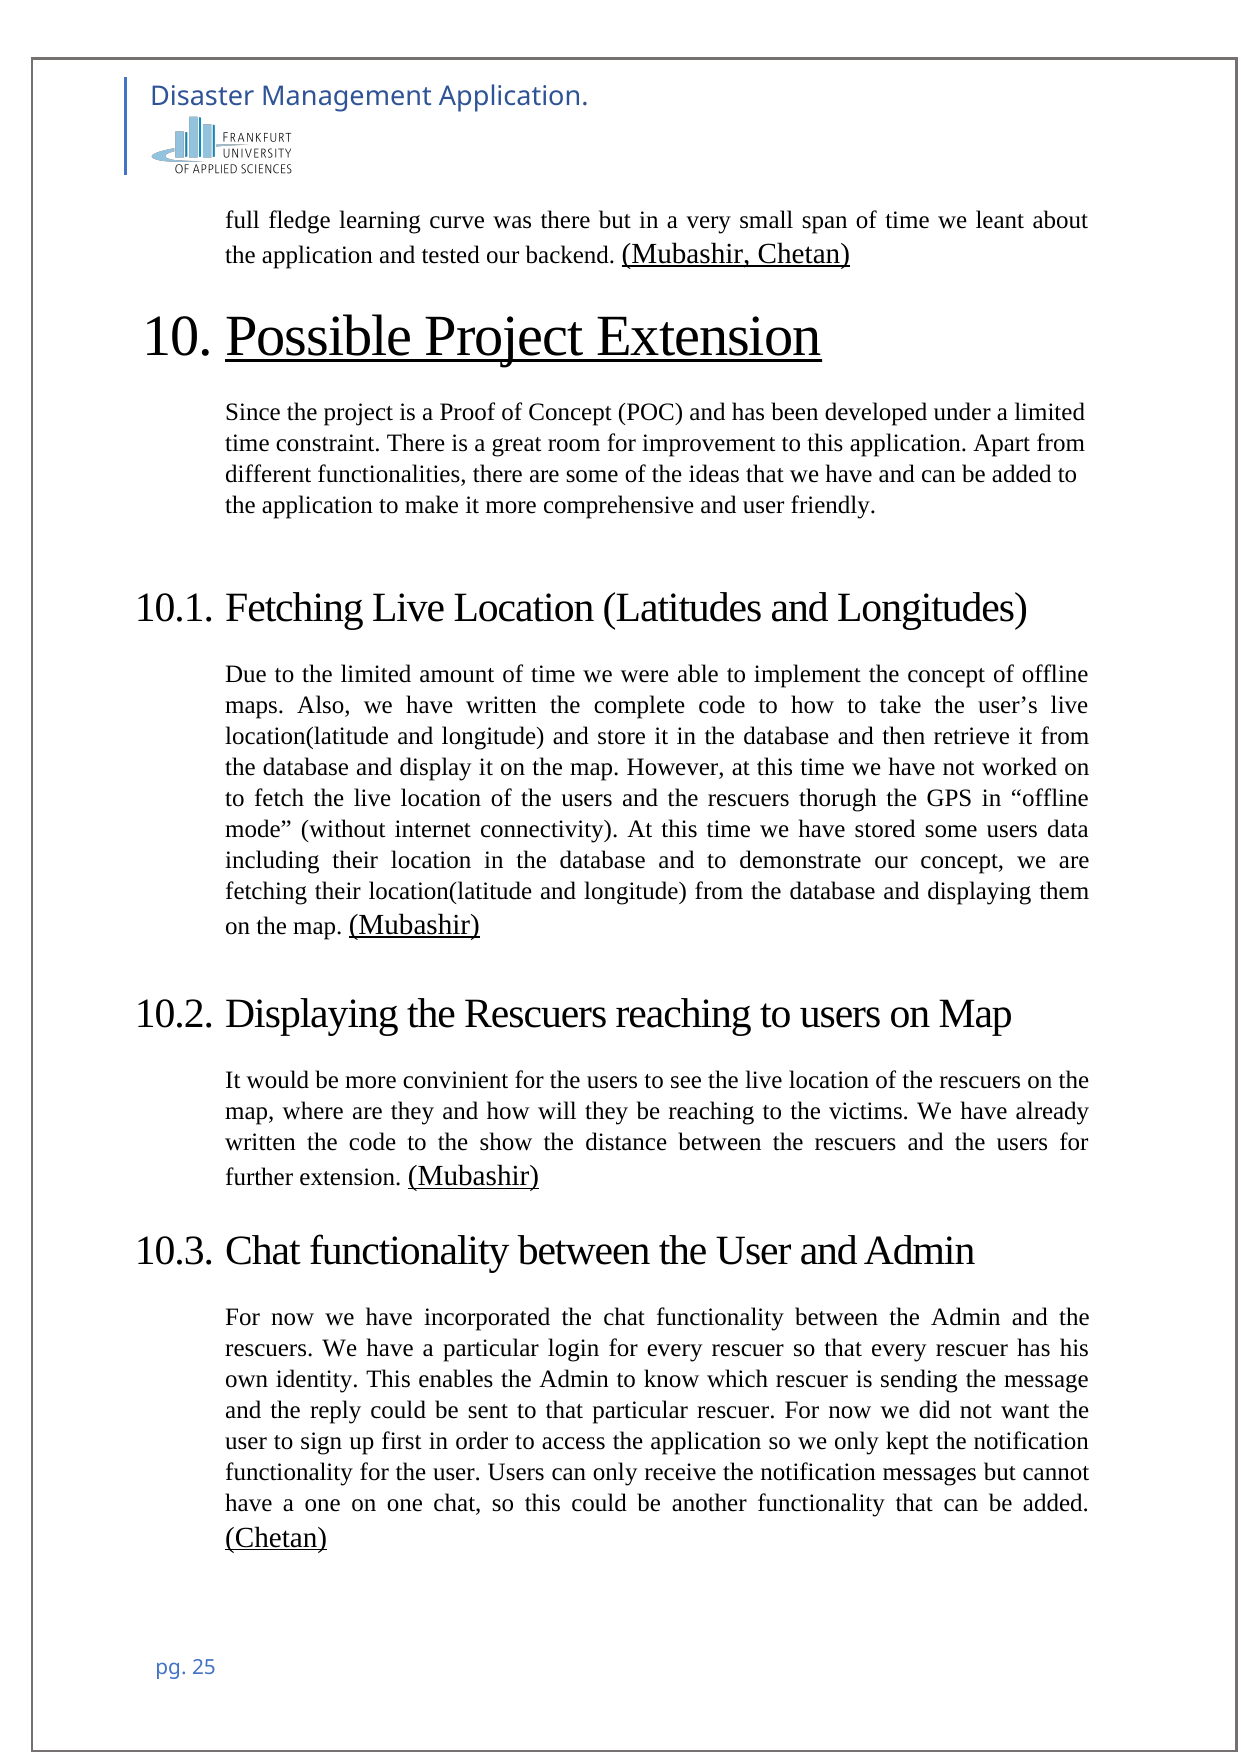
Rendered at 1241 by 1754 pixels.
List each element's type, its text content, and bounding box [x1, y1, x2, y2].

title Possible Project Extension [142, 301, 1090, 368]
text For now we have incorporated the chat functionality between the Admin and the rescuers. We have a particular login for every rescuer so that every rescuer has his own identity. This enables the Admin to know which rescuer is sending the message and the reply could be sent to that particular rescuer. For now we did not want the user to sign up first in order to access the application so we only kept the notification functionality for the user. Users can only receive the notification messages but cannot have a one on one chat, so this could be another functionality that can be added. (Chetan) [225, 1302, 1090, 1553]
text It would be more convinient for the users to see the live location of the rescuers on the map, where are they and how will they be reaching to the victims. We have already written the code to the show the distance between the rescuers and the users for further extension. (Mubashir) [225, 1065, 1090, 1192]
title Fetching Live Location (Latitudes and Longitudes) [134, 582, 1090, 630]
title Displaying the Rescuers reaching to users on Map [134, 989, 1090, 1037]
text Since the project is a Proof of Concept (POC) and has been developed under a limited time constraint. There is a great room for improvement to this application. Apart from different functionalities, there are some of the ideas that we have and can be added to the application to make it more comprehensive and user friendly. [225, 397, 1090, 518]
text Due to the limited amount of time we were able to implement the concept of offline maps. Also, we have written the complete code to how to take the user’s live location(latitude and longitude) and store it in the database and then retrieve it from the database and display it on the map. However, at this time we have not worked on to fetch the live location of the users and the rescuers thorugh the GPS in “offline mode” (without internet connectivity). At this time we have stored some users data including their location in the database and to demonstrate our concept, we are fetching their location(latitude and longitude) from the database and displaying them on the map. (Mubashir) [225, 659, 1090, 941]
picture [150, 115, 293, 175]
title Chat functionality between the User and Admin [134, 1226, 1090, 1274]
